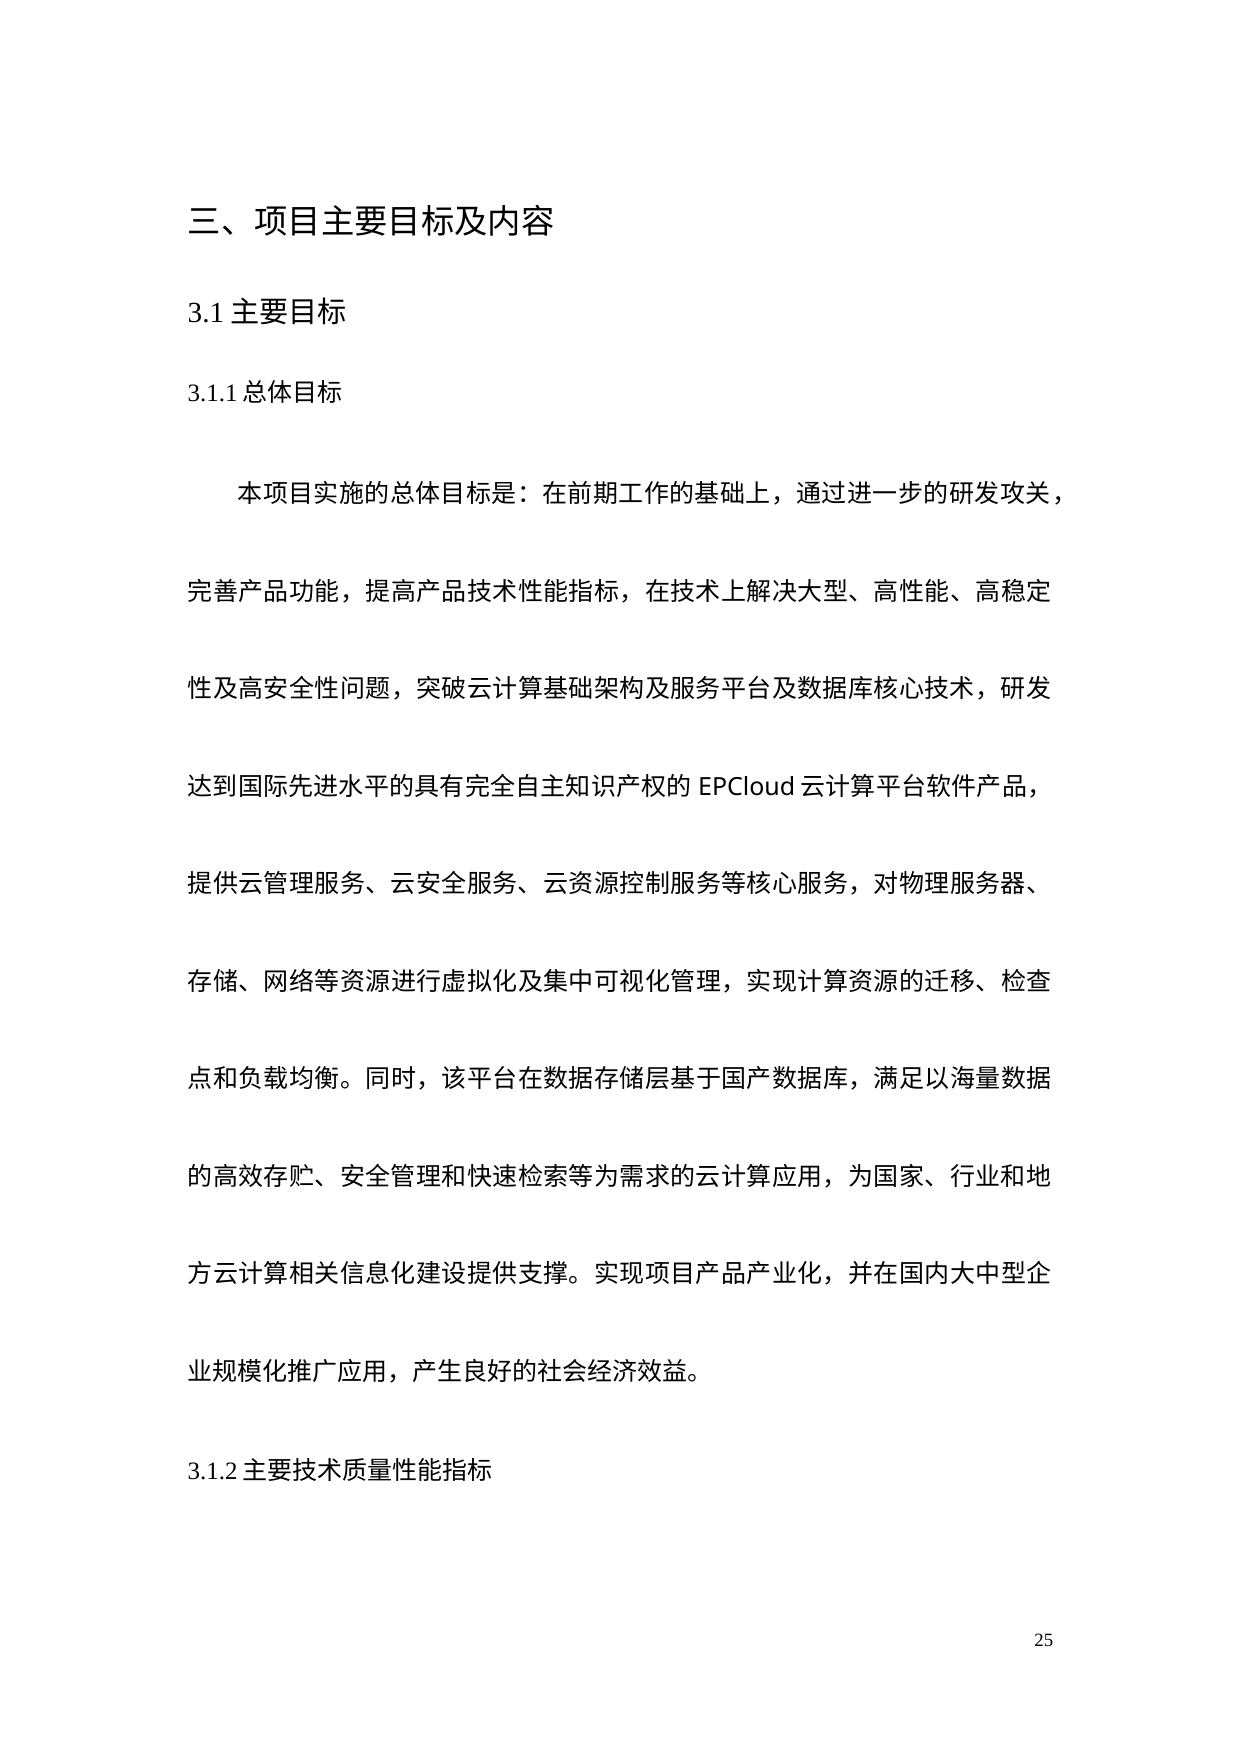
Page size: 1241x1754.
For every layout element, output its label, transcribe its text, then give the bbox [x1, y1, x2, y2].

subtitle 3.1.1总体目标 [187, 358, 1053, 423]
subtitle 三、项目主要目标及内容 [187, 187, 1053, 252]
subtitle 3.1主要目标 [187, 277, 1053, 342]
subtitle 3.1.2主要技术质量性能指标 [187, 1436, 1053, 1501]
text 本项目实施的总体目标是：在前期工作的基础上，通过进一步的研发攻关，完善产品功能，提高产品技术性能指标，在技术上解决大型、高性能、高稳定性及高安全性问题，突破云计算基础架构及服务平台及数据库核心技术，研发达到国际先进水平的具有完全自主知识产权的EPCloud云计算平台软件产品，提供云管理服务、云安全服务、云资源控制服务等核心服务，对物理服务器、存储、网络等资源进行虚拟化及集中可视化管理，实现计算资源的迁移、检查点和负载均衡。同时，该平台在数据存储层基于国产数据库，满足以海量数据的高效存贮、安全管理和快速检索等为需求的云计算应用，为国家、行业和地方云计算相关信息化建设提供支撑。实现项目产品产业化，并在国内大中型企业规模化推广应用，产生良好的社会经济效益。 [187, 459, 1053, 1402]
